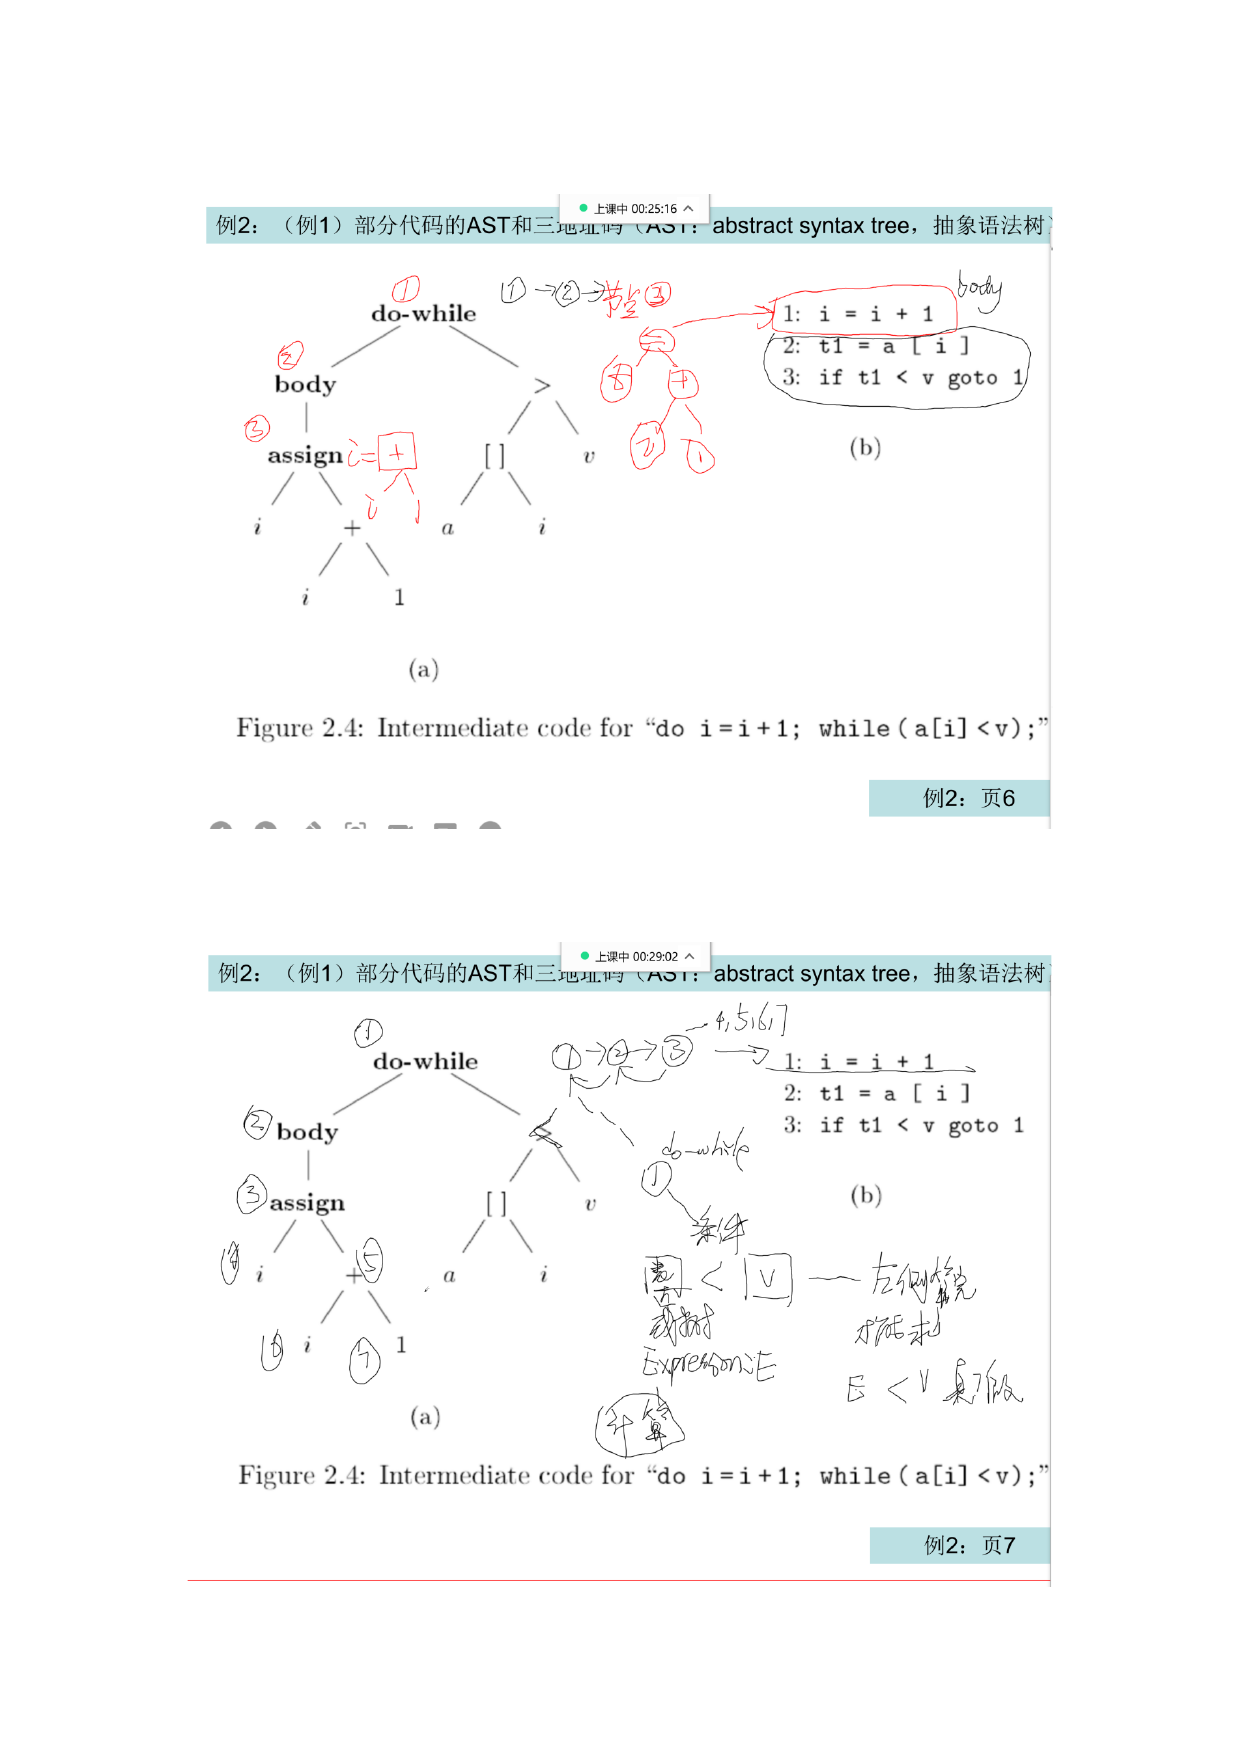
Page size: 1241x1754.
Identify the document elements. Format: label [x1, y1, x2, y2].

picture [187, 942, 1052, 1587]
picture [187, 194, 1053, 829]
